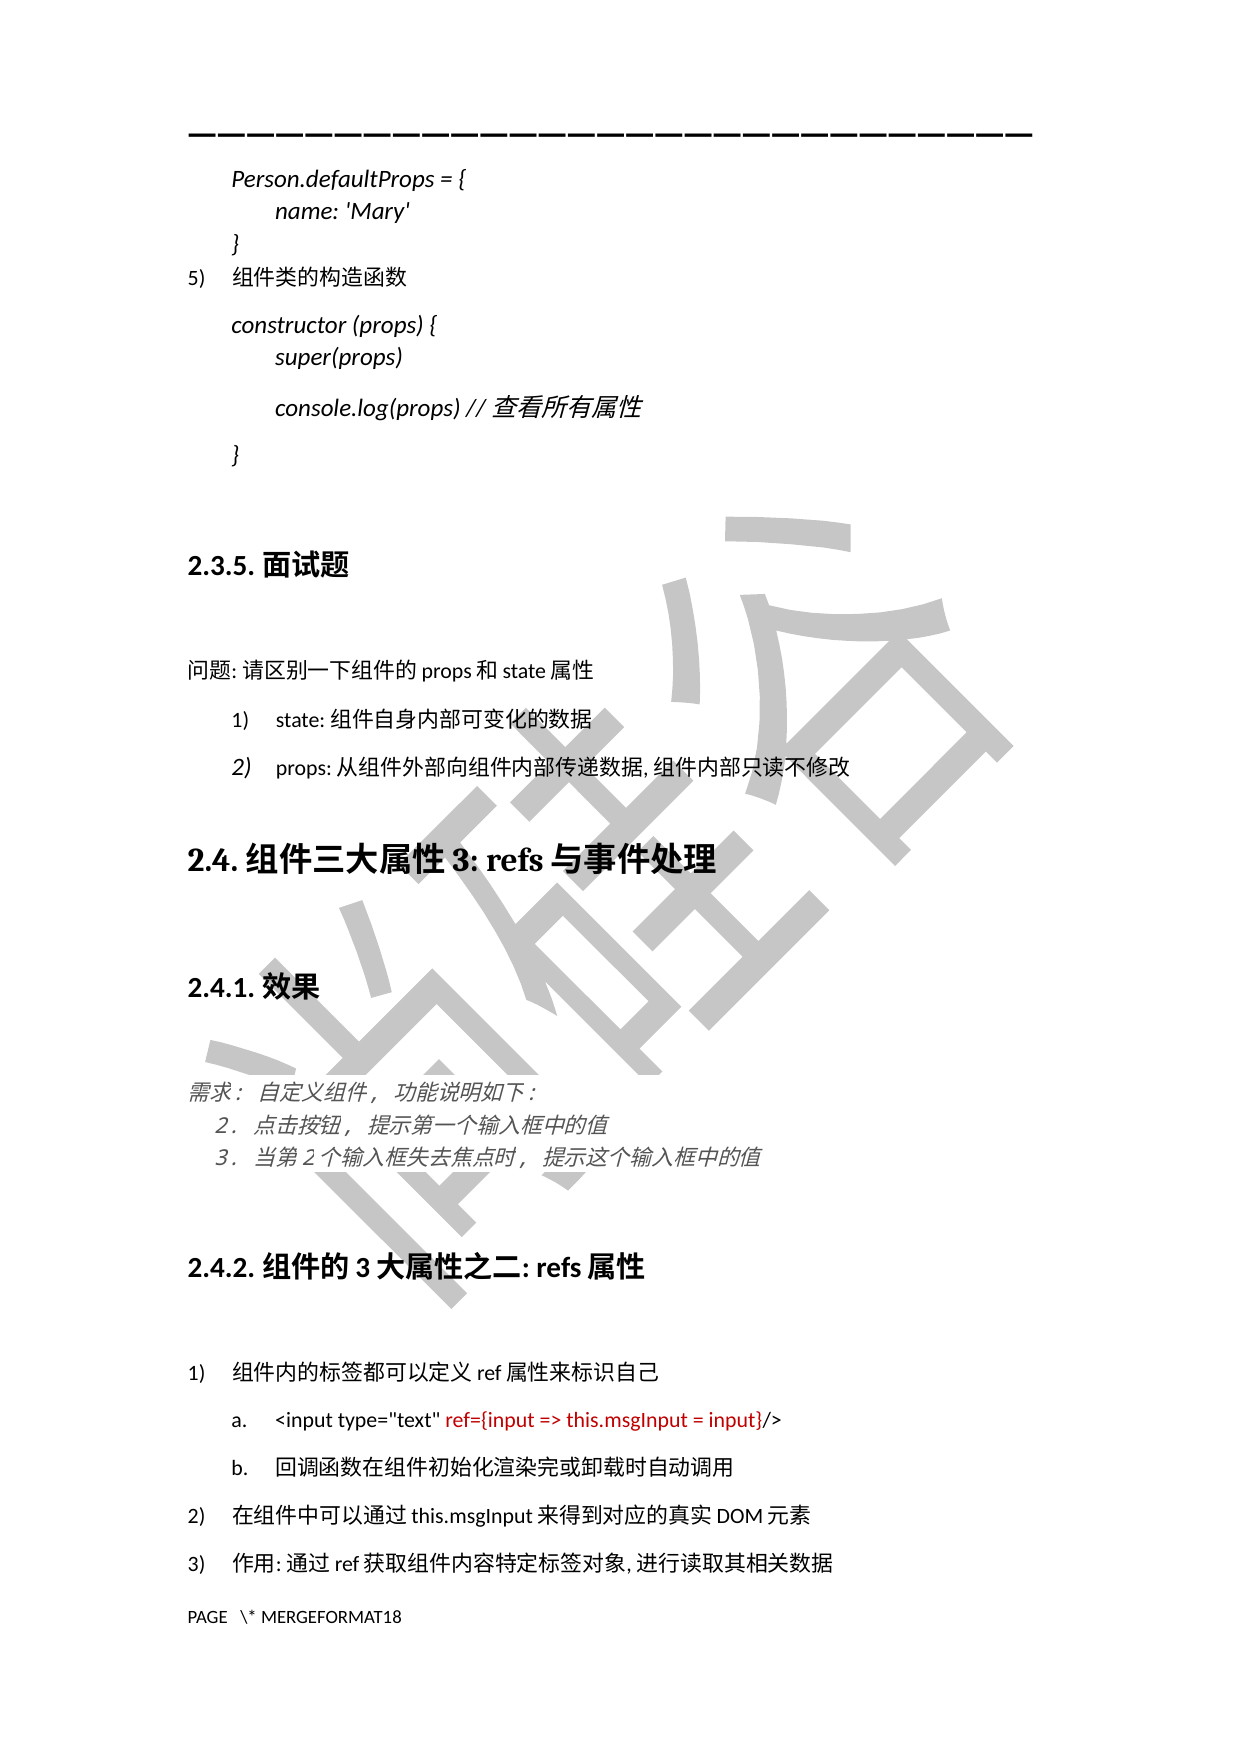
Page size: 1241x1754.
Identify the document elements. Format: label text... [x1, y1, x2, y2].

subtitle 2.4. 组件三大属性3: refs与事件处理 [187, 825, 1053, 890]
text constructor (props) { [187, 308, 1053, 340]
text 问题: 请区别一下组件的props和state属性 [187, 653, 1053, 685]
text 需求: 自定义组件, 功能说明如下: 2. 点击按钮, 提示第一个输入框中的值 3. 当第2个输入框失去焦点时, 提示这个输入框中的值 [187, 1075, 1053, 1172]
text console.log(props) // 查看所有属性 [231, 373, 1053, 438]
list props: 从组件外部向组件内部传递数据, 组件内部只读不修改 [231, 749, 1053, 782]
list 组件内的标签都可以定义ref属性来标识自己 [187, 1355, 1053, 1387]
text } [187, 438, 1053, 470]
text } [187, 227, 1053, 259]
list <input type="text" ref={input => this.msgInput = input}/> [231, 1403, 1053, 1436]
text super(props) [231, 340, 1053, 373]
list 组件类的构造函数 [187, 259, 1053, 292]
subtitle 2.4.1. 效果 [187, 952, 1053, 1017]
list 在组件中可以通过this.msgInput来得到对应的真实DOM元素 [187, 1497, 1053, 1530]
list 作用: 通过ref获取组件内容特定标签对象, 进行读取其相关数据 [187, 1546, 1053, 1578]
list state: 组件自身内部可变化的数据 [231, 701, 1053, 734]
text name: 'Mary' [231, 194, 1053, 227]
subtitle 2.4.2. 组件的3大属性之二: refs属性 [187, 1232, 1053, 1297]
subtitle 2.3.5. 面试题 [187, 530, 1053, 595]
text Person.defaultProps = { [187, 162, 1053, 194]
list 回调函数在组件初始化渲染完或卸载时自动调用 [231, 1449, 1053, 1482]
